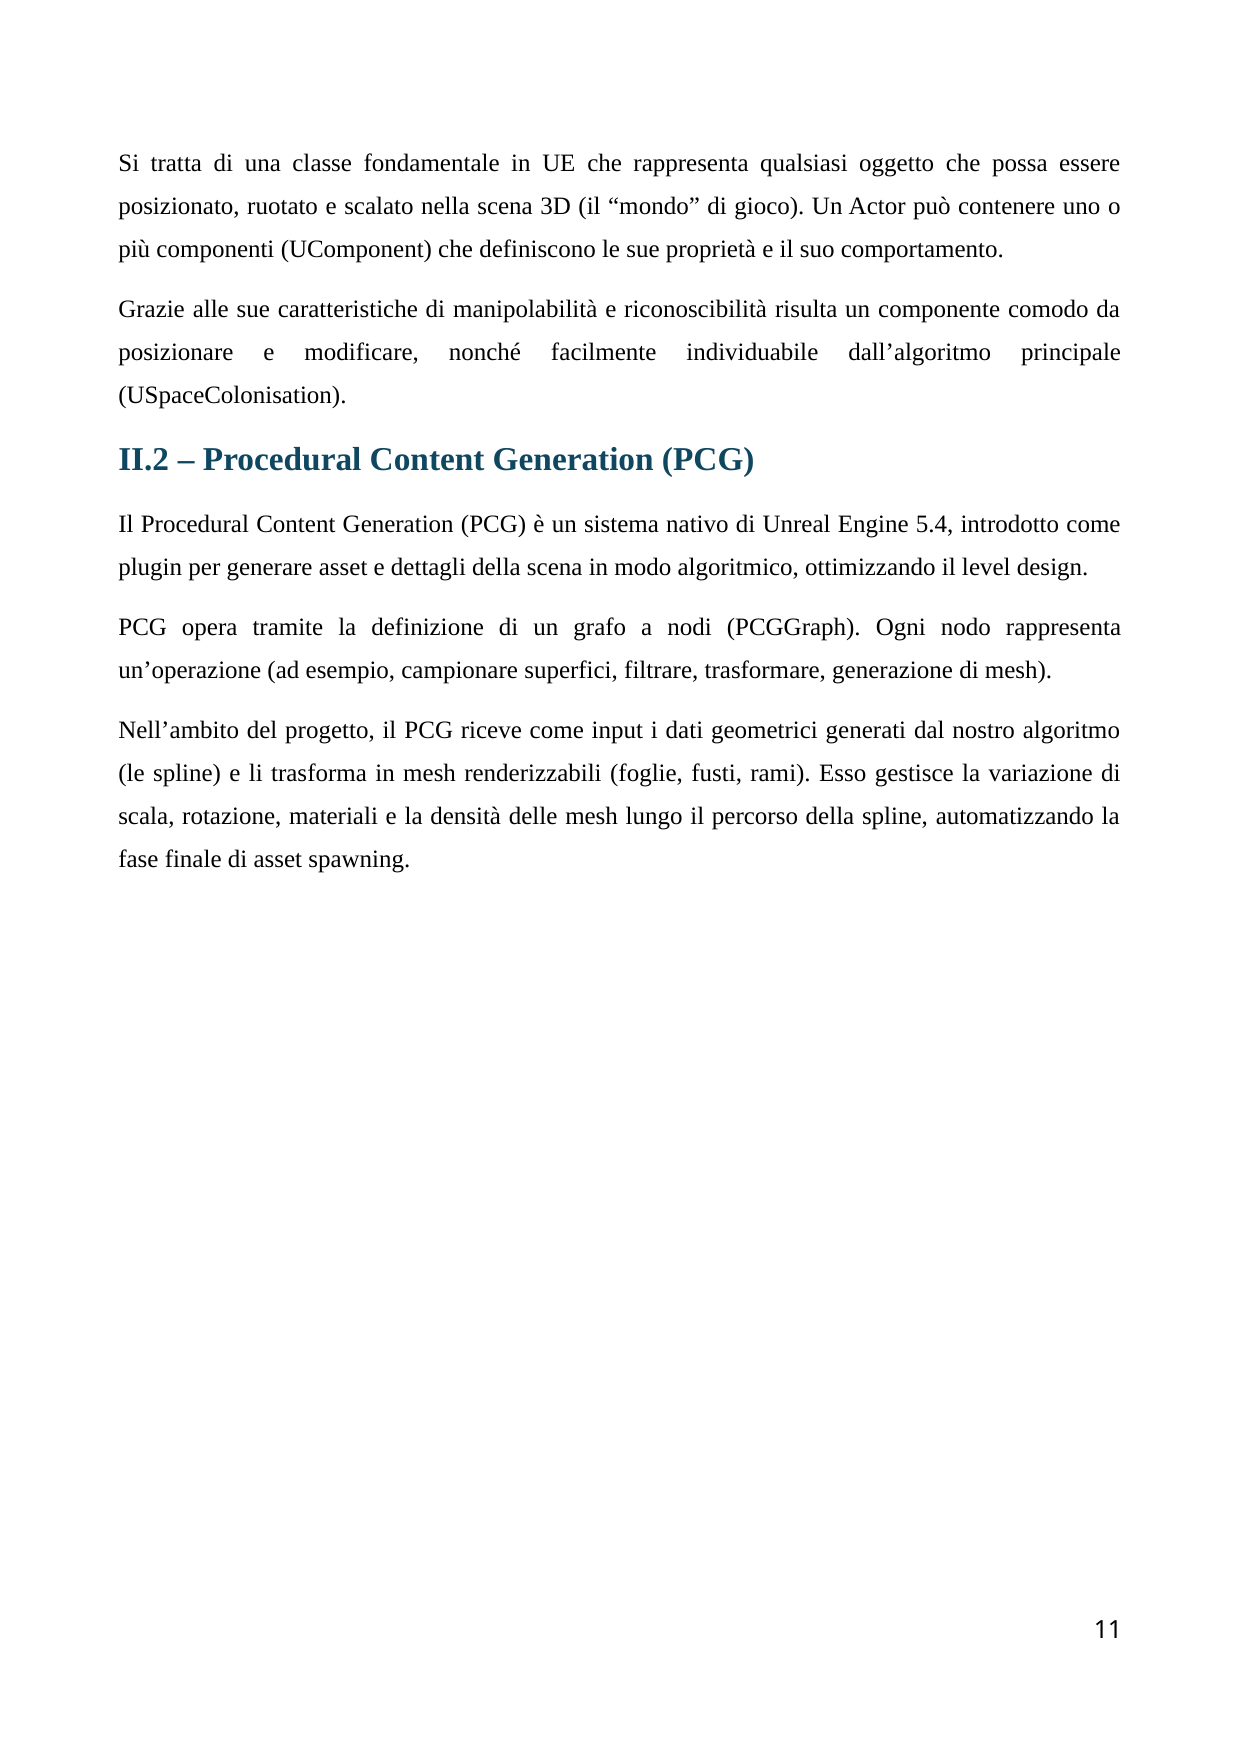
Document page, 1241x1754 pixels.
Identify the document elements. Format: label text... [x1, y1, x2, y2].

text PCG opera tramite la definizione di un grafo a nodi (PCGGraph). Ogni nodo rappresenta un’operazione (ad esempio, campionare superfici, filtrare, trasformare, generazione di mesh). [118, 612, 1122, 684]
subtitle II.2 – Procedural Content Generation (PCG) [118, 440, 1122, 478]
text Grazie alle sue caratteristiche di manipolabilità e riconoscibilità risulta un componente comodo da posizionare e modificare, nonché facilmente individuabile dall’algoritmo principale (USpaceColonisation). [118, 294, 1122, 409]
text Nell’ambito del progetto, il PCG riceve come input i dati geometrici generati dal nostro algoritmo (le spline) e li trasforma in mesh renderizzabili (foglie, fusti, rami). Esso gestisce la variazione di scala, rotazione, materiali e la densità delle mesh lungo il percorso della spline, automatizzando la fase finale di asset spawning. [118, 715, 1122, 873]
text Il Procedural Content Generation (PCG) è un sistema nativo di Unreal Engine 5.4, introdotto come plugin per generare asset e dettagli della scena in modo algoritmico, ottimizzando il level design. [118, 509, 1122, 581]
text Si tratta di una classe fondamentale in UE che rappresenta qualsiasi oggetto che possa essere posizionato, ruotato e scalato nella scena 3D (il “mondo” di gioco). Un Actor può contenere uno o più componenti (UComponent) che definiscono le sue proprietà e il suo comportamento. [118, 148, 1122, 263]
